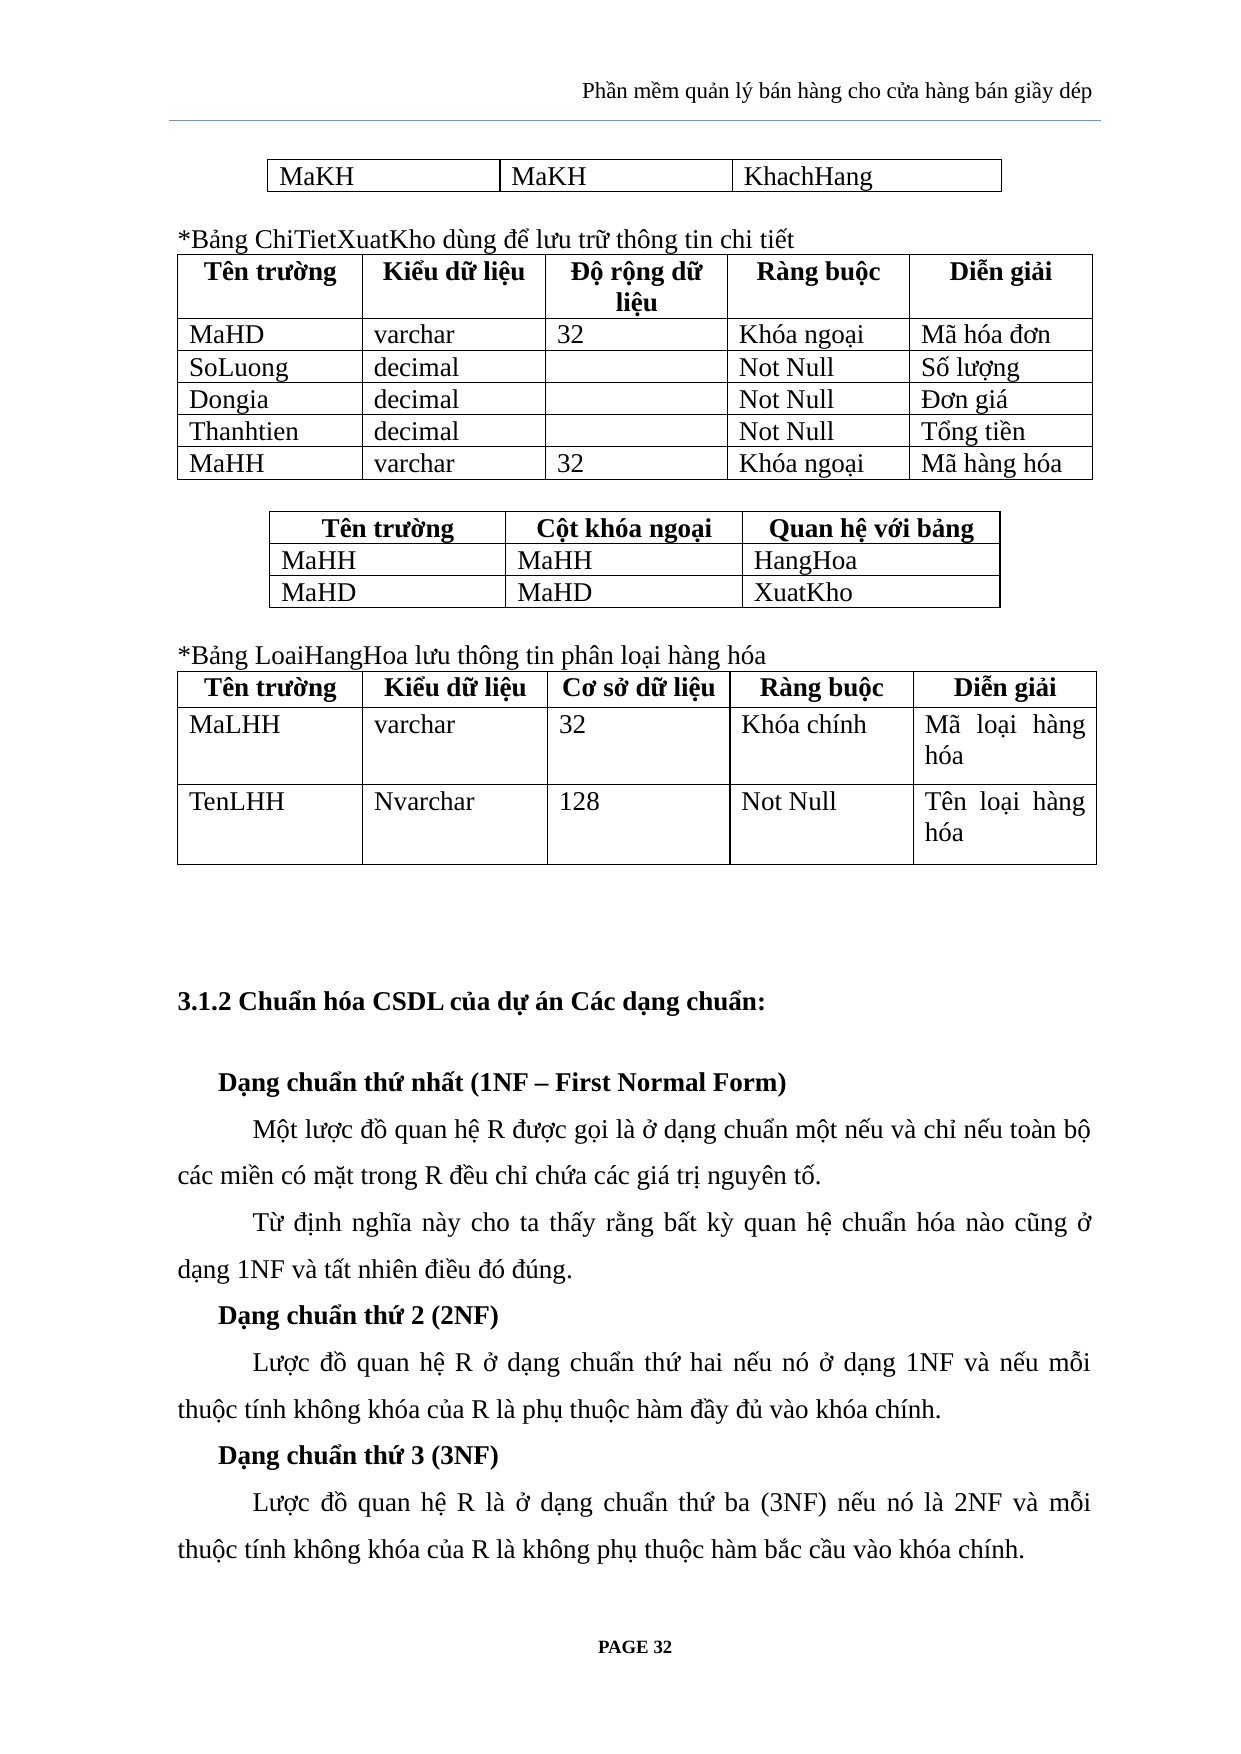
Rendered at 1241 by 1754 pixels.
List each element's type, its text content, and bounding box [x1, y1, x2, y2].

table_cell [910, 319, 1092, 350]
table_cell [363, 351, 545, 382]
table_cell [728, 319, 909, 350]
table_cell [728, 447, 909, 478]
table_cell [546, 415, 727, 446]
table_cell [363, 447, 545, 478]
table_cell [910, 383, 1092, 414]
text Lược đồ quan hệ R là ở dạng chuẩn thứ ba (3NF) nếu nó là 2NF và mỗi thuộc tính không khóa của R là không phụ thuộc hàm bắc cầu vào khóa chính. [177, 1486, 1092, 1564]
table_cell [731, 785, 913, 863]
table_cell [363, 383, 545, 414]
text Lược đồ quan hệ R ở dạng chuẩn thứ hai nếu nó ở dạng 1NF và nếu mỗi thuộc tính không khóa của R là phụ thuộc hàm đầy đủ vào khóa chính. [177, 1346, 1092, 1424]
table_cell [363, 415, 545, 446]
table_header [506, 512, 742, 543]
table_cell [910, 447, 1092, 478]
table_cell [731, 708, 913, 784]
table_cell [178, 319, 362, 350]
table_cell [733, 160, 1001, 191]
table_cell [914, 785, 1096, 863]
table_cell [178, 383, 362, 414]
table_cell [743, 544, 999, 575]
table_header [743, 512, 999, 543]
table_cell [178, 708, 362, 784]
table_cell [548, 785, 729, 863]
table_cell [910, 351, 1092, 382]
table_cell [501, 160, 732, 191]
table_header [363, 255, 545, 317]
text Từ định nghĩa này cho ta thấy rằng bất kỳ quan hệ chuẩn hóa nào cũng ở dạng 1NF và tất nhiên điều đó đúng. [177, 1206, 1092, 1284]
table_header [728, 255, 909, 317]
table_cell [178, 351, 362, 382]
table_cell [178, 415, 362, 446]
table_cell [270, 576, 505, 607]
text *Bảng LoaiHangHoa lưu thông tin phân loại hàng hóa [177, 639, 1092, 671]
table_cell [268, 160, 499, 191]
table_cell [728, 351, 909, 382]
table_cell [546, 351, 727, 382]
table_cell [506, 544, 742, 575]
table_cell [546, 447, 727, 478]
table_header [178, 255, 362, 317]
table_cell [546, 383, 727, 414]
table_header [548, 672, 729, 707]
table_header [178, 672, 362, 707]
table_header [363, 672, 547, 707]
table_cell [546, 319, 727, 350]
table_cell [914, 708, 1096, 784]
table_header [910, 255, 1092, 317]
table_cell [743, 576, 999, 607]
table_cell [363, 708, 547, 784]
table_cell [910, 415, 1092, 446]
text *Bảng ChiTietXuatKho dùng để lưu trữ thông tin chi tiết [177, 223, 1092, 254]
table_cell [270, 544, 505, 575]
text Dạng chuẩn thứ 3 (3NF) [177, 1439, 1092, 1471]
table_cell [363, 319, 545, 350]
subtitle 3.1.2 Chuẩn hóa CSDL của dự án Các dạng chuẩn: [177, 985, 1092, 1016]
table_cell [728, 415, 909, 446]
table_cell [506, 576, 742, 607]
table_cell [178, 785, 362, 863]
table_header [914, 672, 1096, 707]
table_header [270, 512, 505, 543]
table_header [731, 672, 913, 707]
text Dạng chuẩn thứ 2 (2NF) [177, 1299, 1092, 1331]
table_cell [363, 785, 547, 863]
text Dạng chuẩn thứ nhất (1NF – First Normal Form) [177, 1066, 1092, 1097]
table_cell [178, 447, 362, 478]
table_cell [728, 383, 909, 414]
text Một lược đồ quan hệ R được gọi là ở dạng chuẩn một nếu và chỉ nếu toàn bộ các miền có mặt trong R đều chỉ chứa các giá trị nguyên tố. [177, 1113, 1092, 1191]
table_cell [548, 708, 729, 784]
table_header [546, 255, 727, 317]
